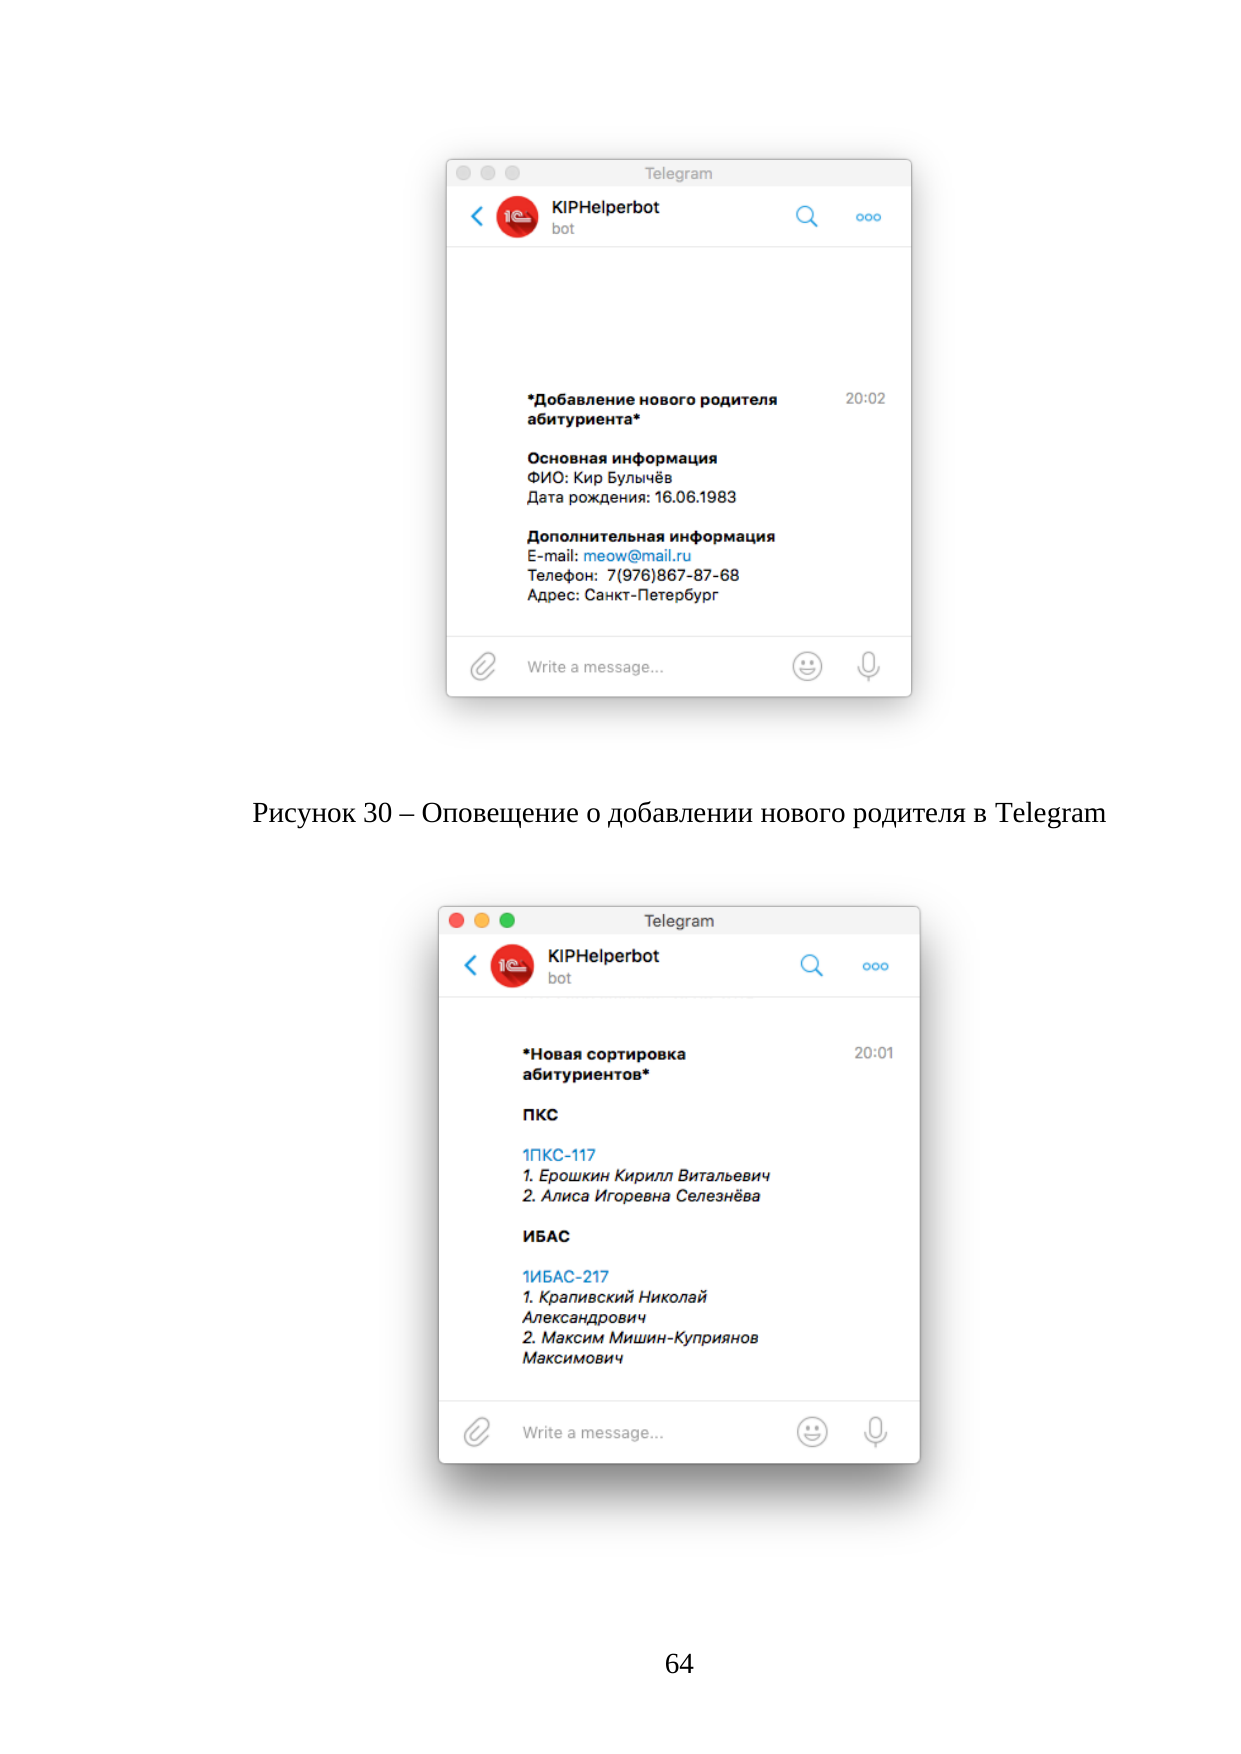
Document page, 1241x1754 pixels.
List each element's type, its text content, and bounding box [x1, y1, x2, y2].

text Рисунок 30 – Оповещение о добавлении нового родителя в Telegram [177, 796, 1181, 829]
picture [395, 118, 963, 758]
picture [368, 866, 991, 1565]
